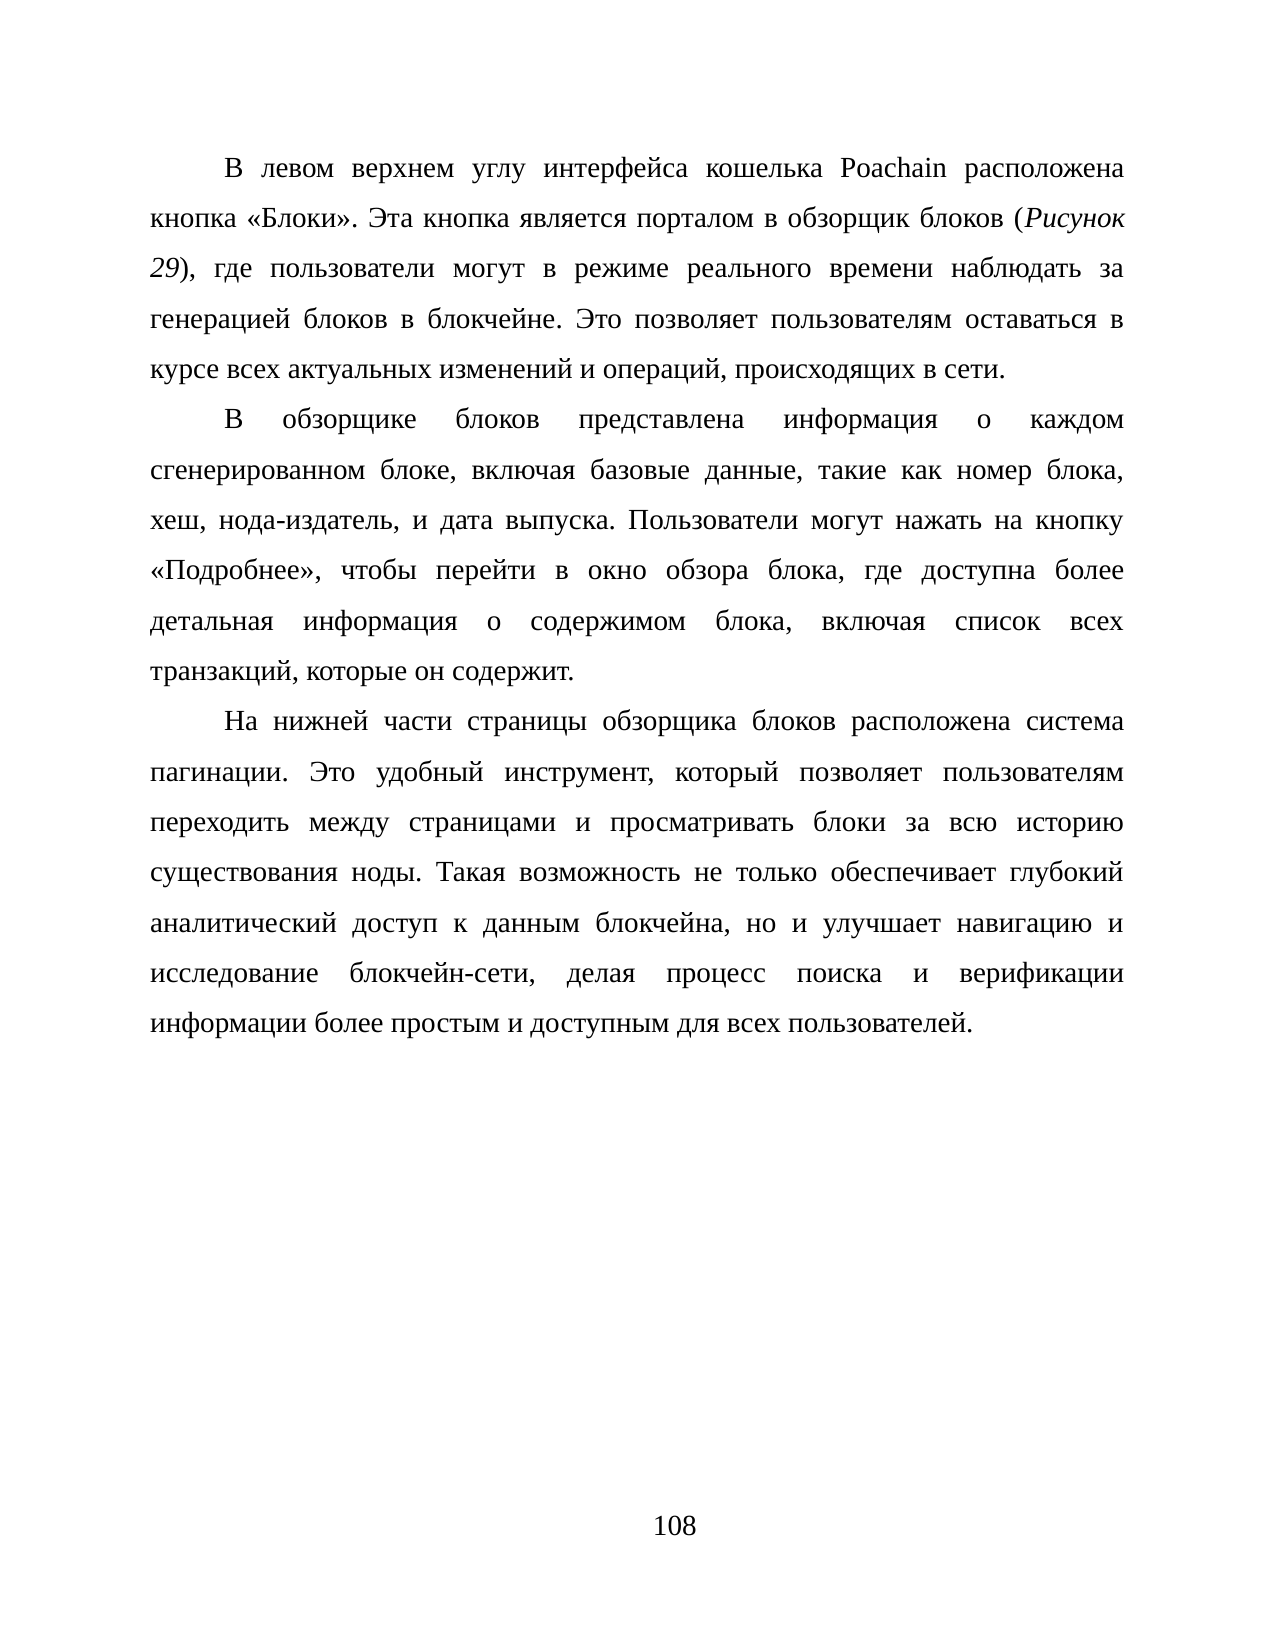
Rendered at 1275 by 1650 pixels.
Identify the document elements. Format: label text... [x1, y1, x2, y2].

text В левом верхнем углу интерфейса кошелька Poachain расположена кнопка «Блоки». Эта кнопка является порталом в обзорщик блоков (Рисунок 23), где пользователи могут в режиме реального времени наблюдать за генерацией блоков в блокчейне. Это позволяет пользователям оставаться в курсе всех актуальных изменений и операций, происходящих в сети. [150, 150, 1125, 385]
text В обзорщике блоков представлена информация о каждом сгенерированном блоке, включая базовые данные, такие как номер блока, хеш, нода-издатель, и дата выпуска. Пользователи могут нажать на кнопку «Подробнее», чтобы перейти в окно обзора блока, где доступна более детальная информация о содержимом блока, включая список всех транзакций, которые он содержит. [150, 402, 1125, 687]
text На нижней части страницы обзорщика блоков расположена система пагинации. Это удобный инструмент, который позволяет пользователям переходить между страницами и просматривать блоки за всю историю существования ноды. Такая возможность не только обеспечивает глубокий аналитический доступ к данным блокчейна, но и улучшает навигацию и исследование блокчейн-сети, делая процесс поиска и верификации информации более простым и доступным для всех пользователей. [150, 703, 1125, 1039]
